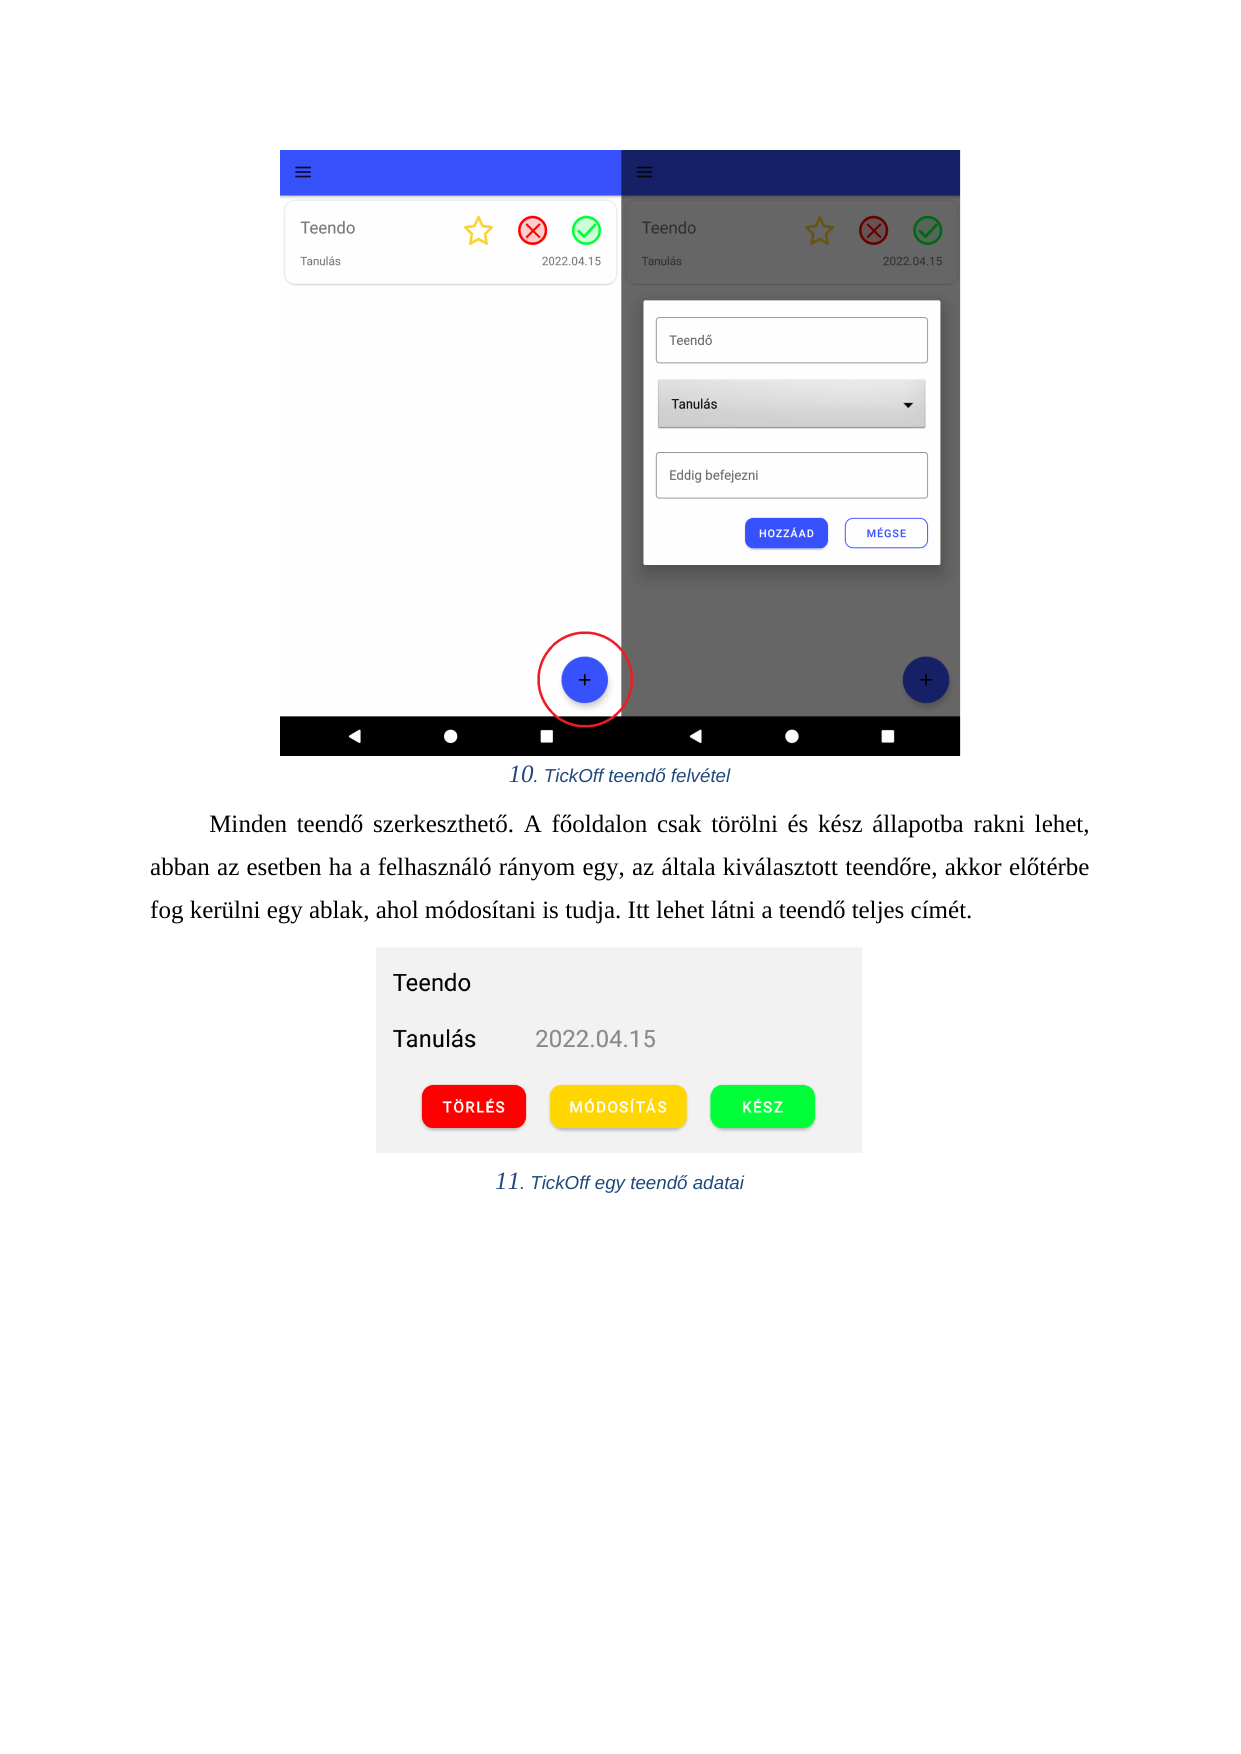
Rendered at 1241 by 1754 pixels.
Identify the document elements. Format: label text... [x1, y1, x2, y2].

picture [280, 150, 961, 756]
text Minden teendő szerkeszthető. A főoldalon csak törölni és kész állapotba rakni lehet, abban az esetben ha a felhasználó rányom egy, az általa kiválasztott teendőre, akkor előtérbe fog kerülni egy ablak, ahol módosítani is tudja. Itt lehet látni a teendő teljes címét. [150, 809, 1090, 924]
picture [376, 938, 865, 1163]
text 10. TickOff teendő felvétel [150, 759, 1090, 788]
text 11. TickOff egy teendő adatai [150, 1166, 1090, 1195]
